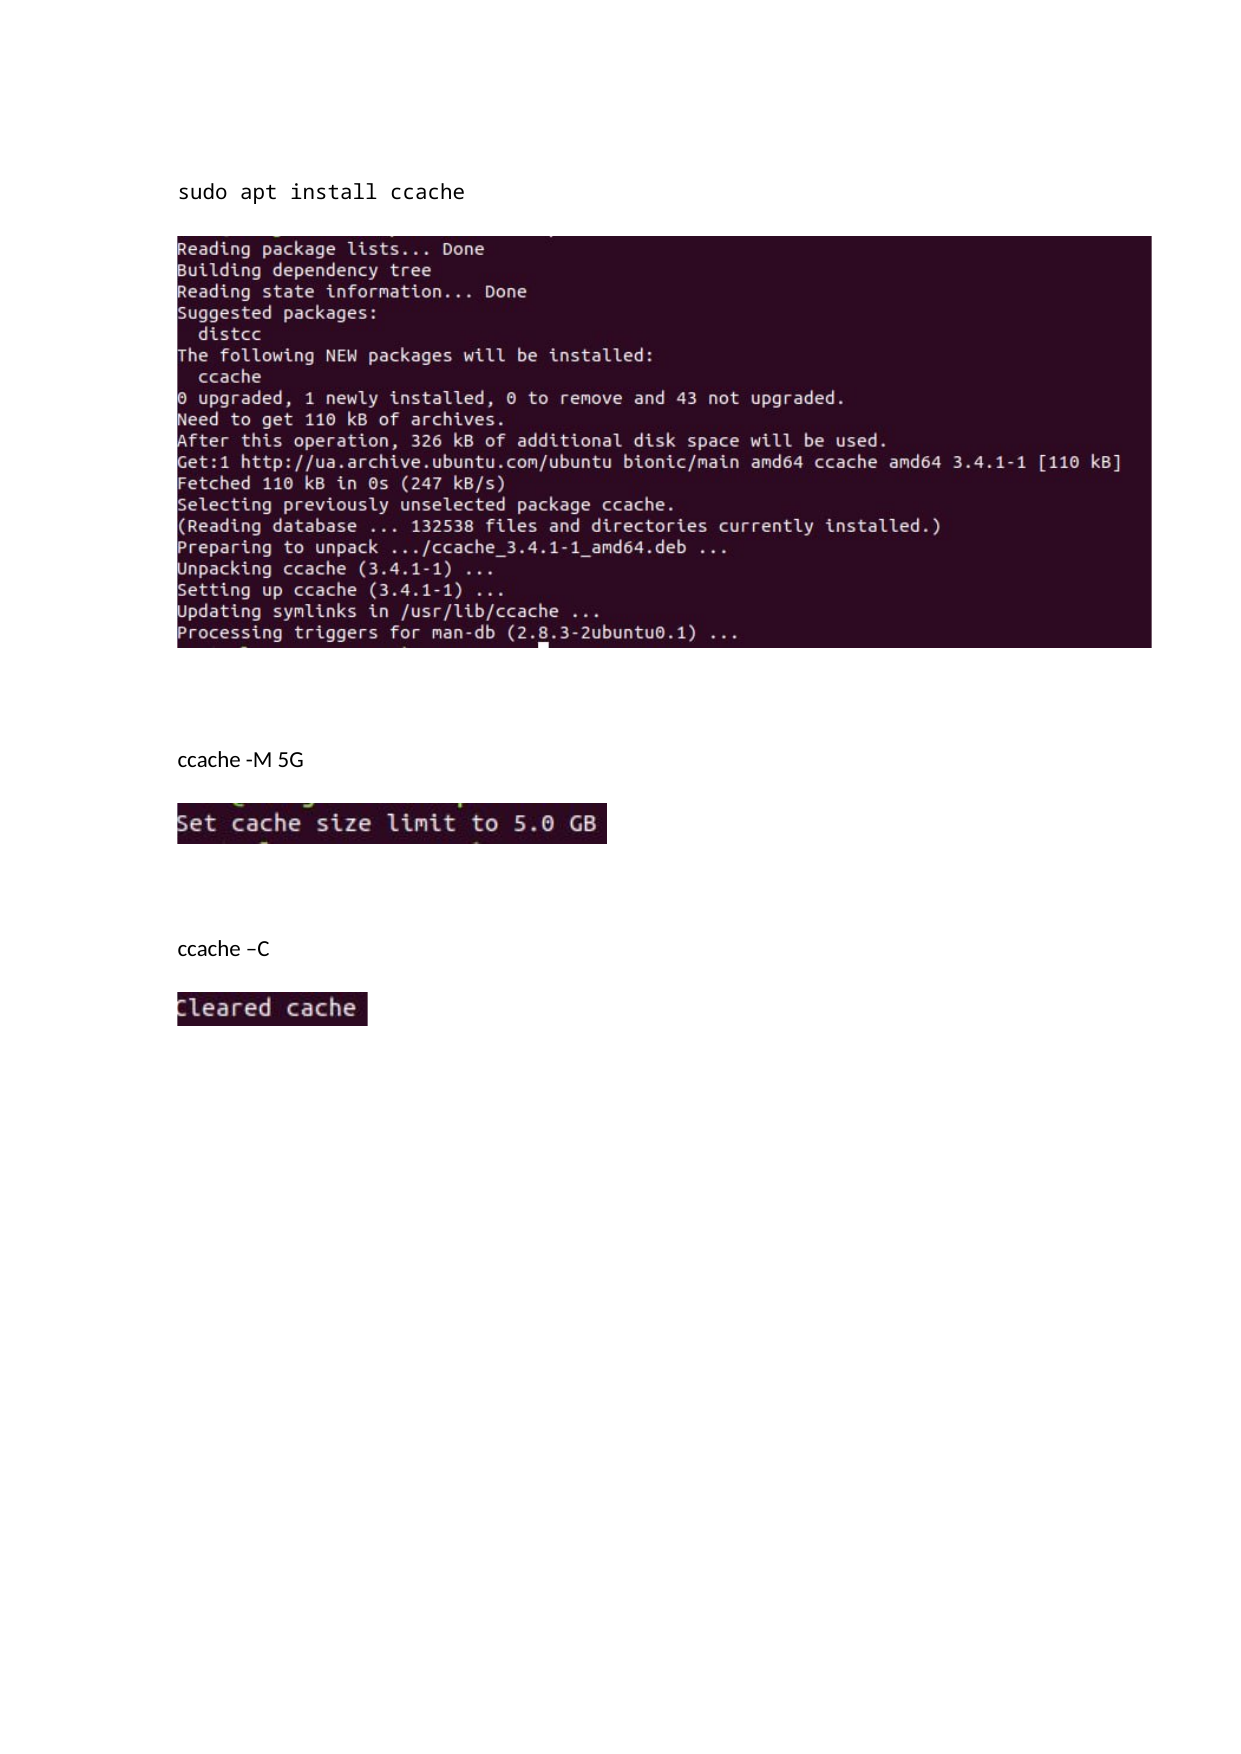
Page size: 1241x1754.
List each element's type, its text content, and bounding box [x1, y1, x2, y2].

text sudo apt install ccache [177, 177, 1152, 206]
text ccache -M 5G [177, 745, 1152, 773]
picture [177, 992, 368, 1026]
picture [177, 803, 607, 844]
picture [177, 236, 1152, 648]
text ccache –C [177, 934, 1152, 962]
